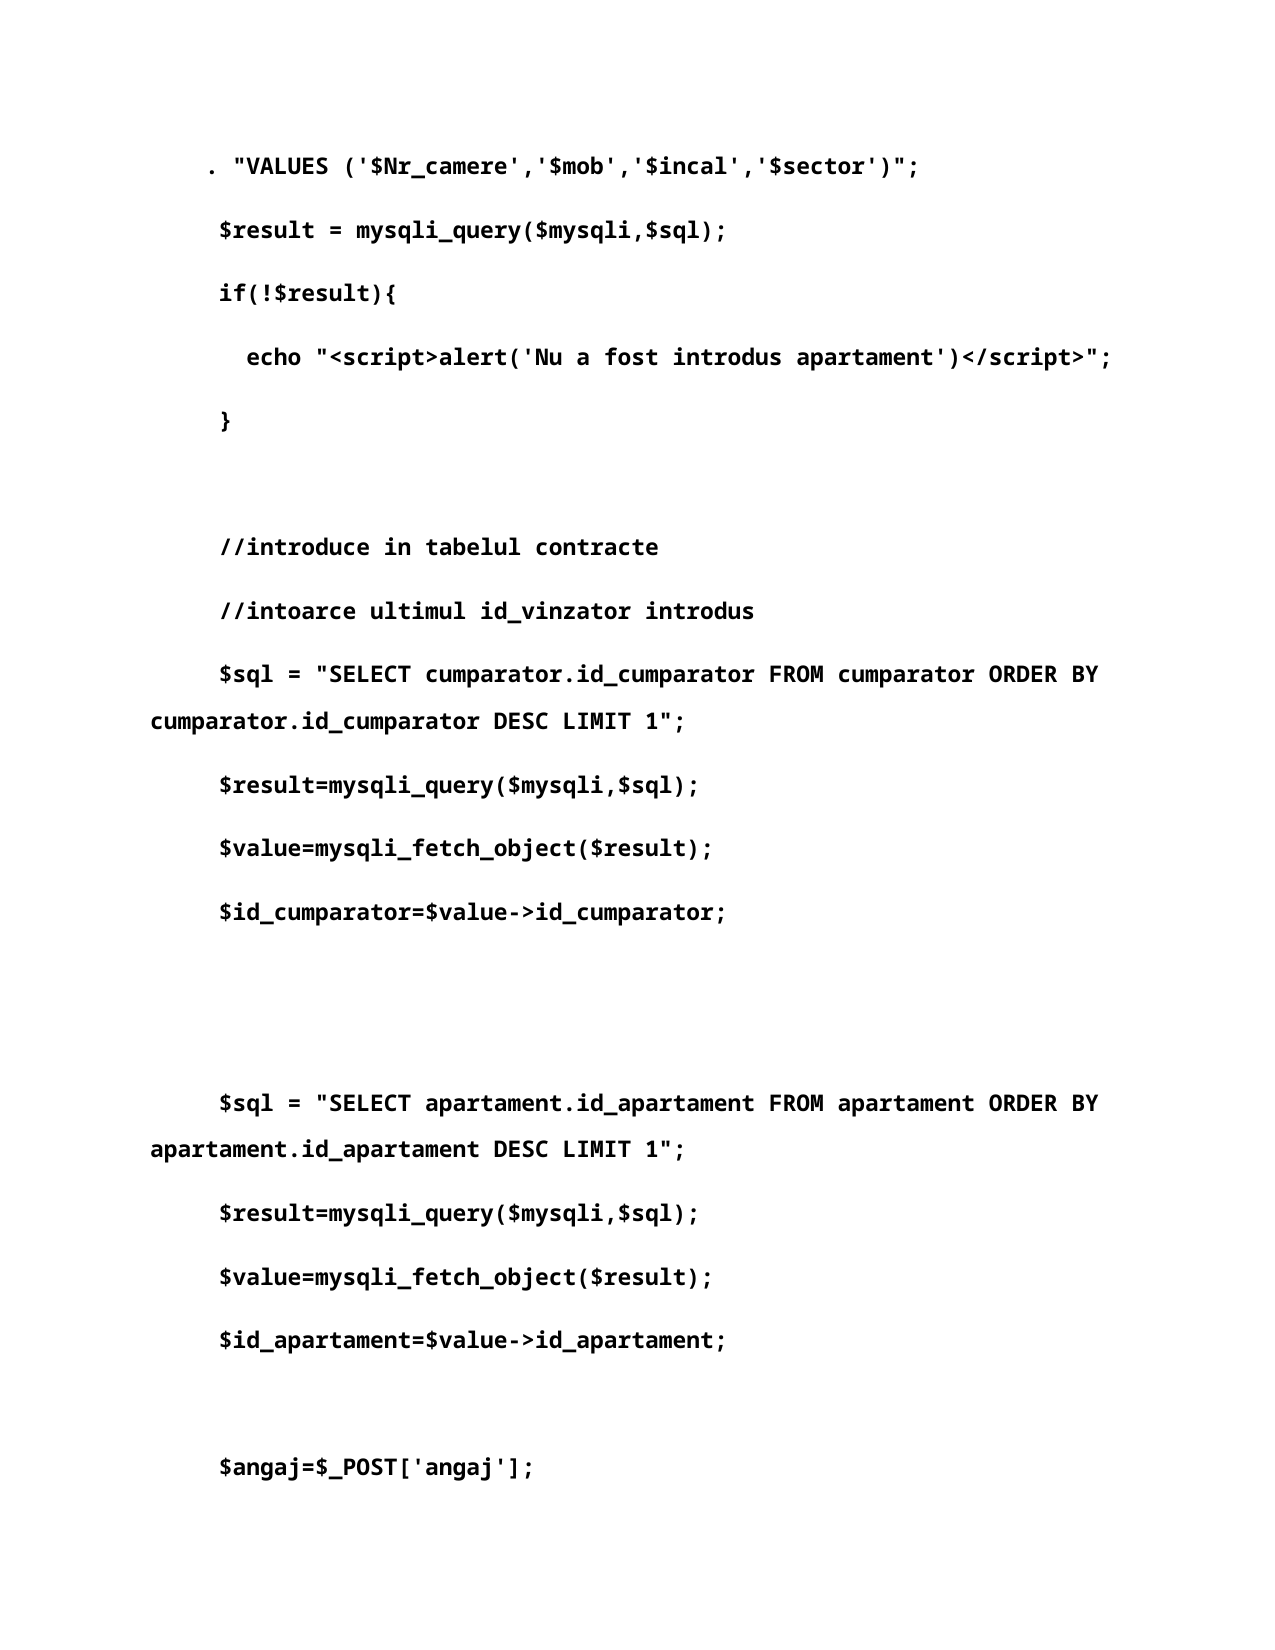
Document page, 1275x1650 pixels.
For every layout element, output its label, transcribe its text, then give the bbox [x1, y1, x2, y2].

text $id_apartament=$value->id_apartament; [150, 1324, 1125, 1355]
text $value=mysqli_fetch_object($result); [150, 832, 1125, 863]
text $result = mysqli_query($mysqli,$sql); [150, 213, 1125, 245]
text $value=mysqli_fetch_object($result); [150, 1260, 1125, 1292]
text $sql = "SELECT cumparator.id_cumparator FROM cumparator ORDER BY cumparator.id_cumparator DESC LIMIT 1"; [150, 658, 1125, 736]
text } [150, 404, 1125, 435]
text echo "<script>alert('Nu a fost introdus apartament')</script>"; [150, 341, 1125, 372]
text if(!$result){ [150, 277, 1125, 308]
text $sql = "SELECT apartament.id_apartament FROM apartament ORDER BY apartament.id_apartament DESC LIMIT 1"; [150, 1086, 1125, 1164]
text $result=mysqli_query($mysqli,$sql); [150, 769, 1125, 800]
text . "VALUES ('$Nr_camere','$mob','$incal','$sector')"; [150, 150, 1125, 181]
text $angaj=$_POST['angaj']; [150, 1451, 1125, 1482]
text $id_cumparator=$value->id_cumparator; [150, 896, 1125, 927]
text //intoarce ultimul id_vinzator introdus [150, 595, 1125, 626]
text //introduce in tabelul contracte [150, 531, 1125, 562]
text $result=mysqli_query($mysqli,$sql); [150, 1197, 1125, 1228]
